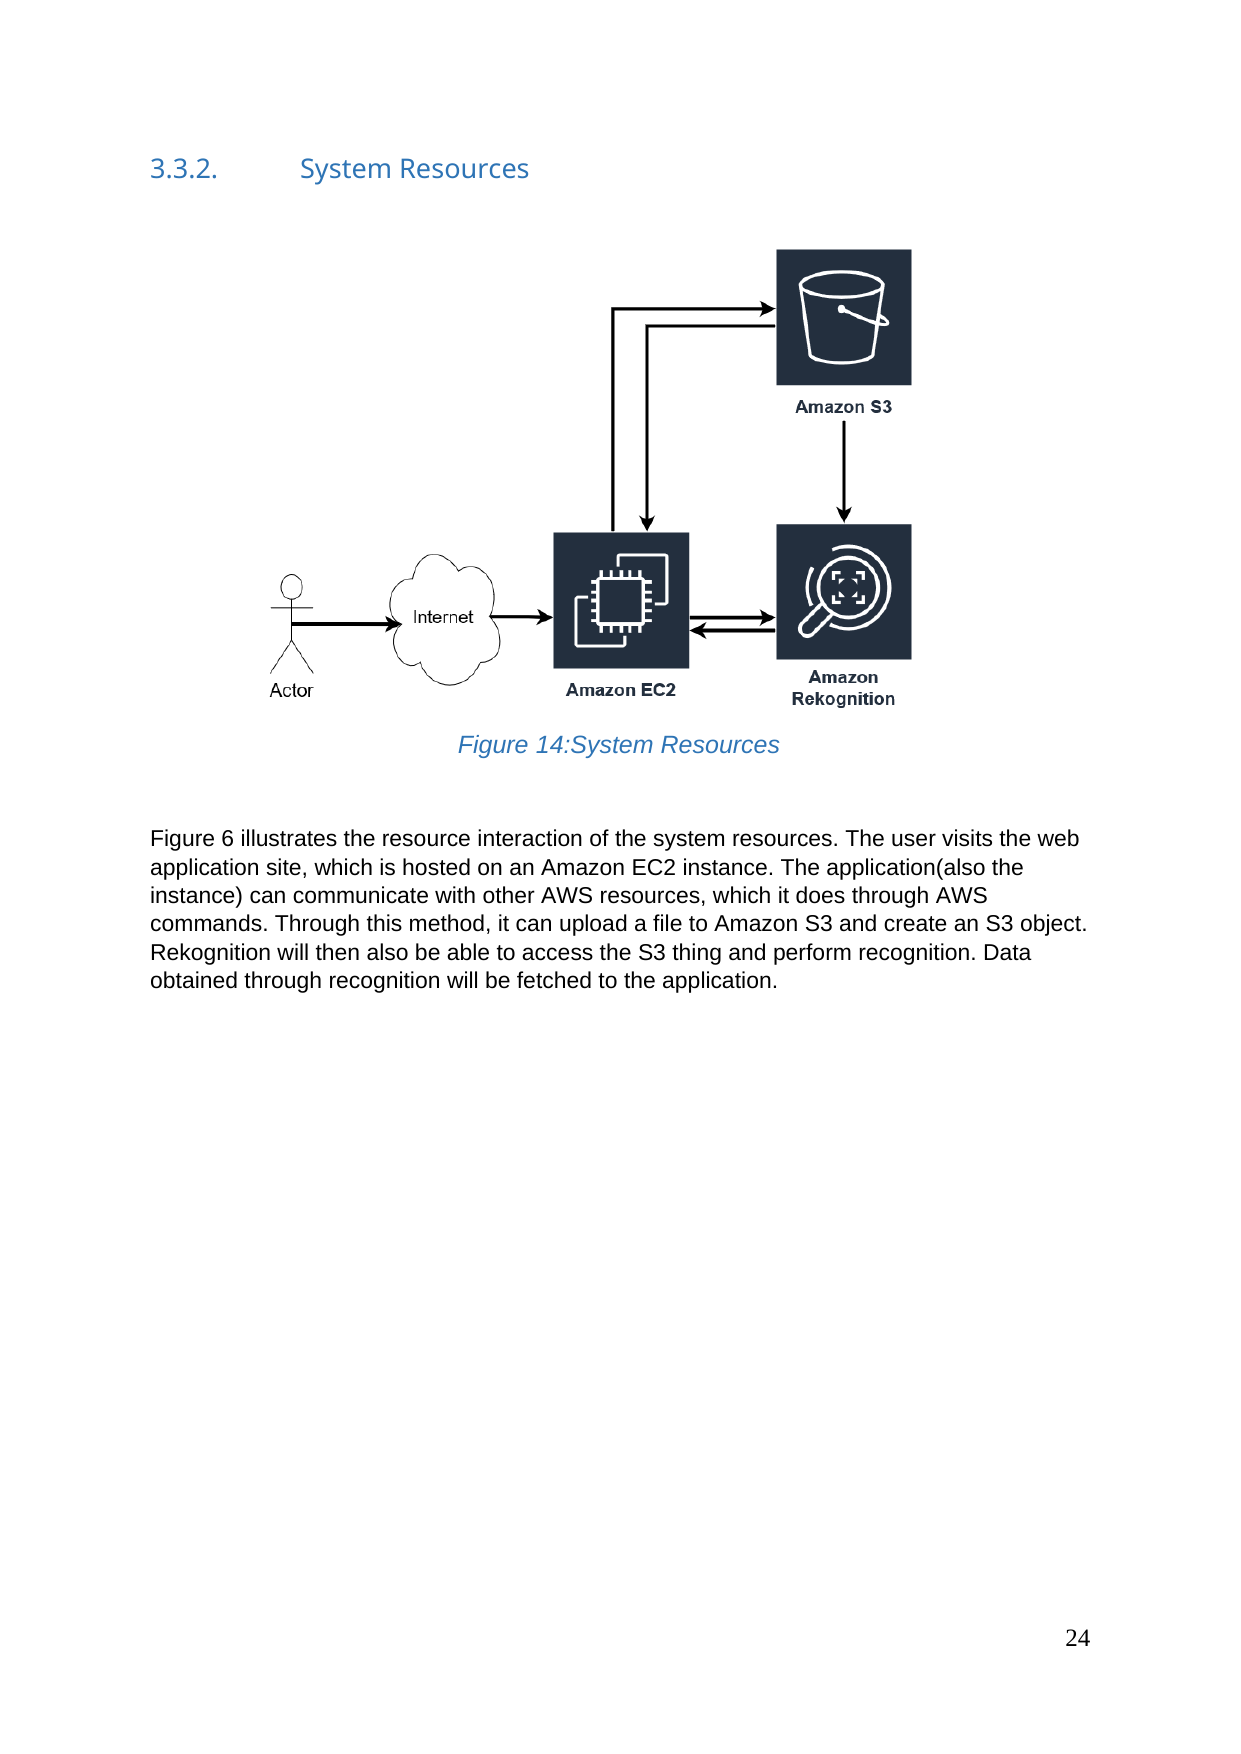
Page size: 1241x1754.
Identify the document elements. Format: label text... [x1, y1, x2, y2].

text Figure 14:System Resources [150, 730, 1090, 759]
subtitle 3.3.2. System Resources [150, 150, 1090, 187]
picture [232, 235, 1008, 712]
text Figure 6 illustrates the resource interaction of the system resources. The user visits the web application site, which is hosted on an Amazon EC2 instance. The application(also the instance) can communicate with other AWS resources, which it does through AWS commands. Through this method, it can upload a file to Amazon S3 and create an S3 object. Rekognition will then also be able to access the S3 thing and perform recognition. Data obtained through recognition will be fetched to the application. [150, 825, 1090, 993]
